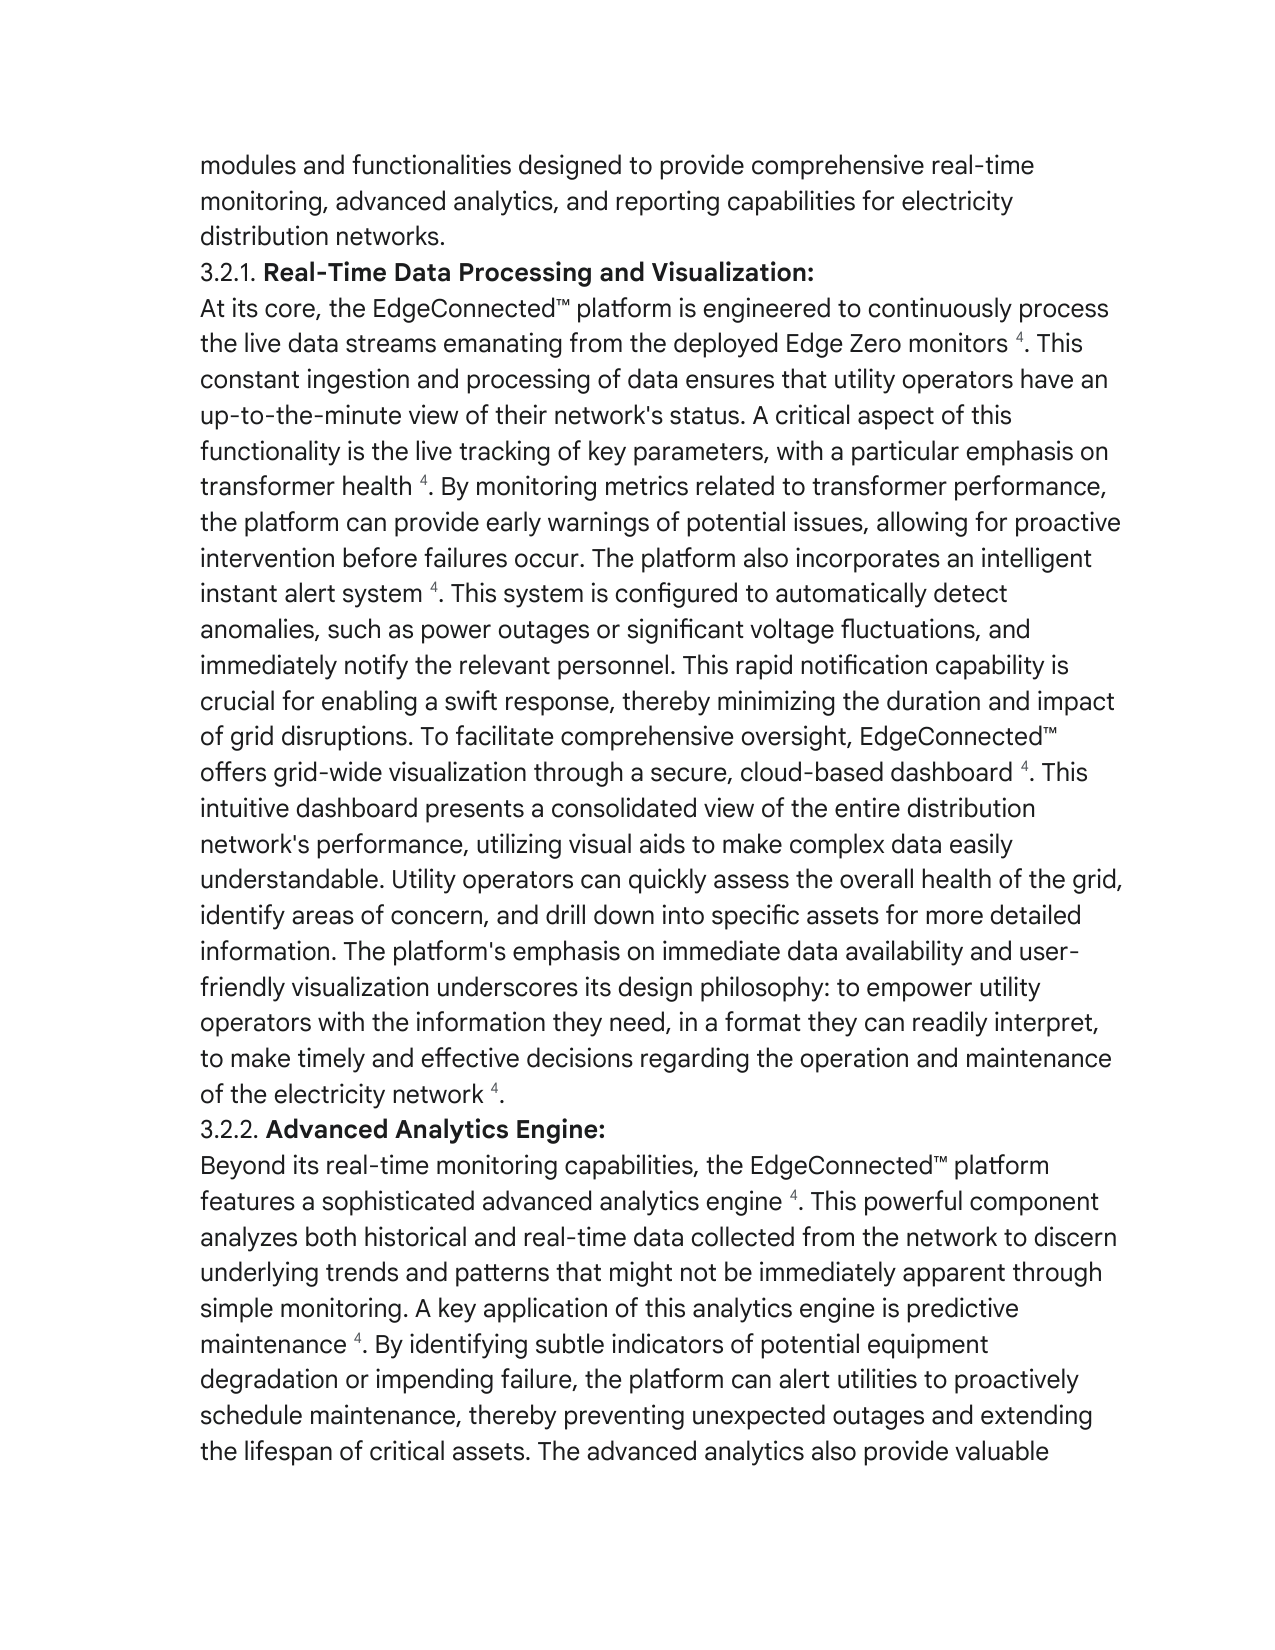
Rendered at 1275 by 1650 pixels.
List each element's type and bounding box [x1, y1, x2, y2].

list [162, 150, 1125, 1468]
